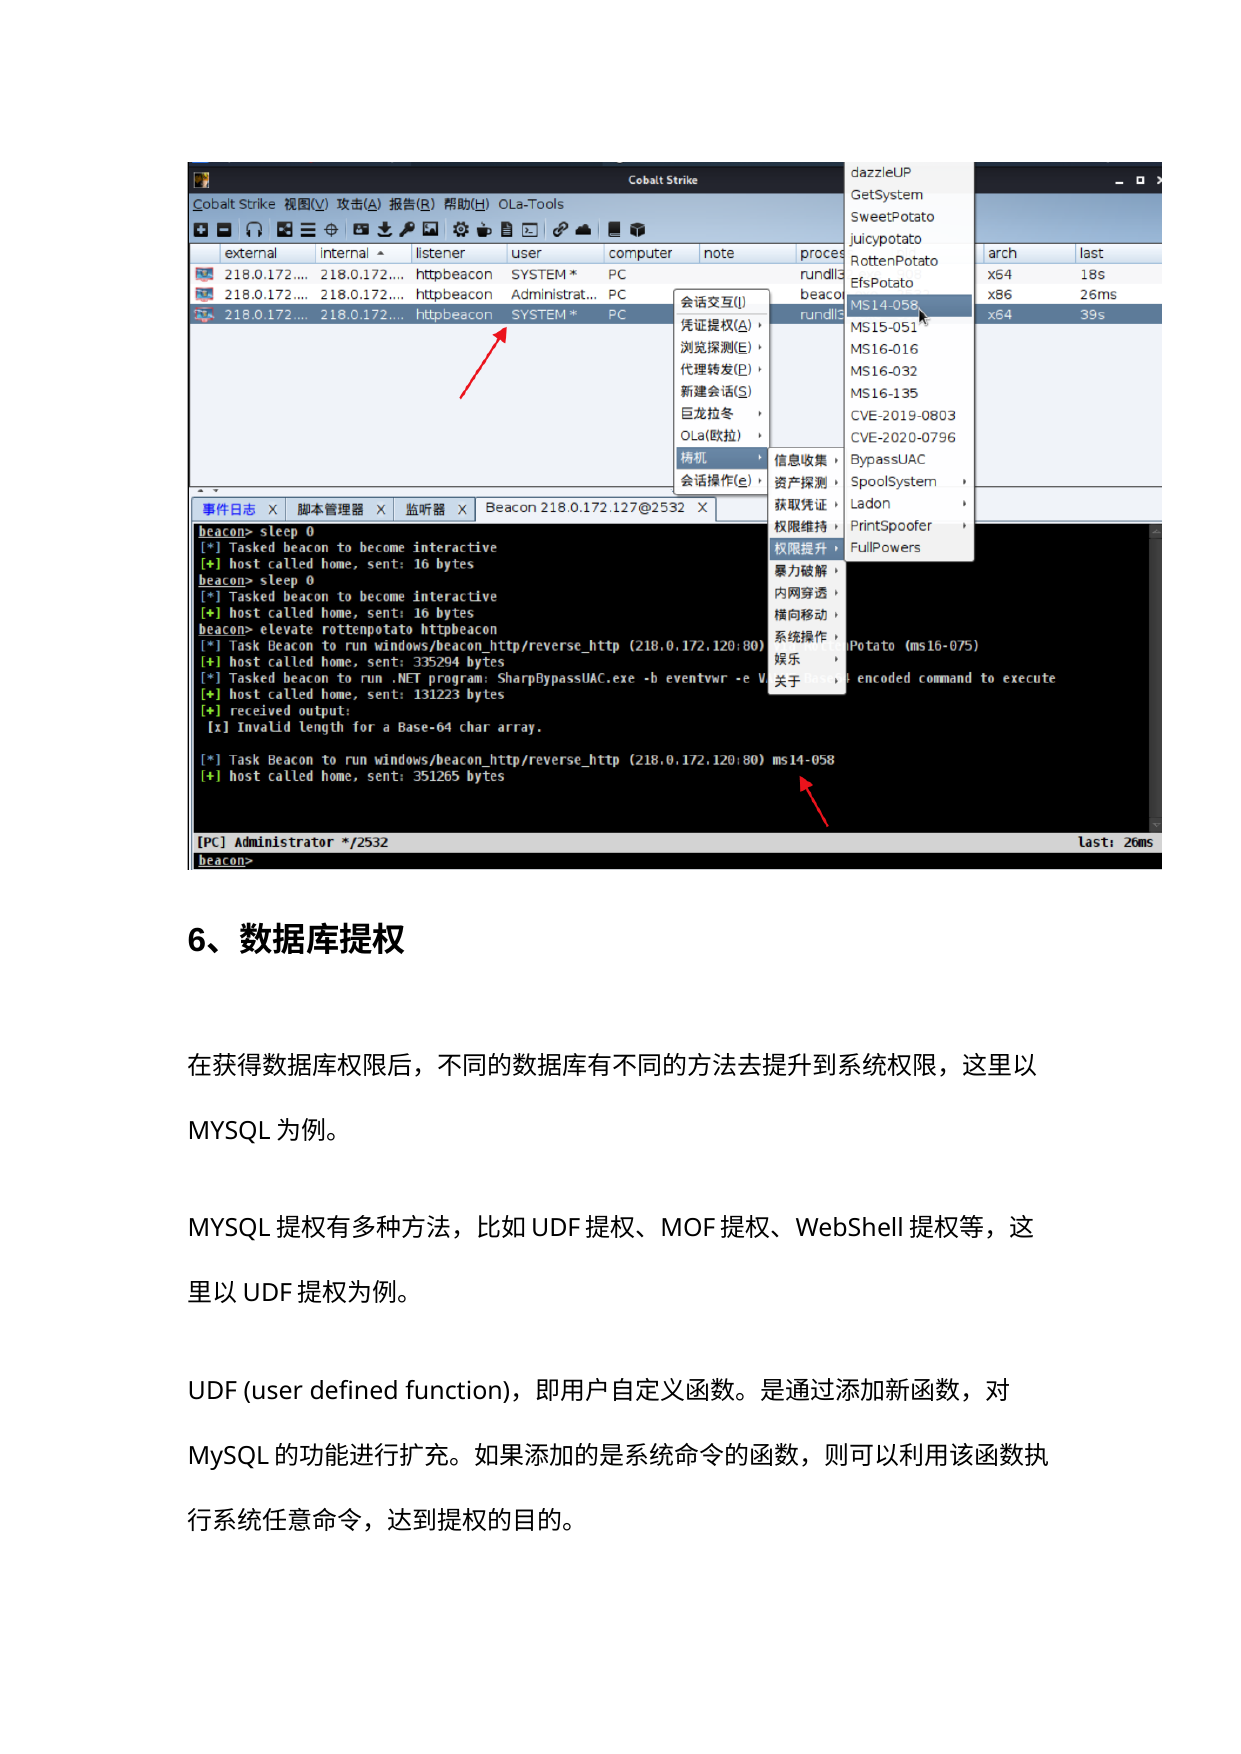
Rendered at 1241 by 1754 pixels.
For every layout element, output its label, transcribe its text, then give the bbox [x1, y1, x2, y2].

subtitle 6、数据库提权 [187, 904, 1053, 969]
text 在获得数据库权限后，不同的数据库有不同的方法去提升到系统权限，这里以MYSQL为例。 [187, 1031, 1053, 1161]
text UDF (user defined function)，即用户自定义函数。是通过添加新函数，对MySQL的功能进行扩充。如果添加的是系统命令的函数，则可以利用该函数执行系统任意命令，达到提权的目的。 [187, 1356, 1053, 1551]
text MYSQL提权有多种方法，比如UDF提权、MOF提权、WebShell提权等，这里以UDF提权为例。 [187, 1193, 1053, 1323]
picture [187, 162, 1162, 870]
